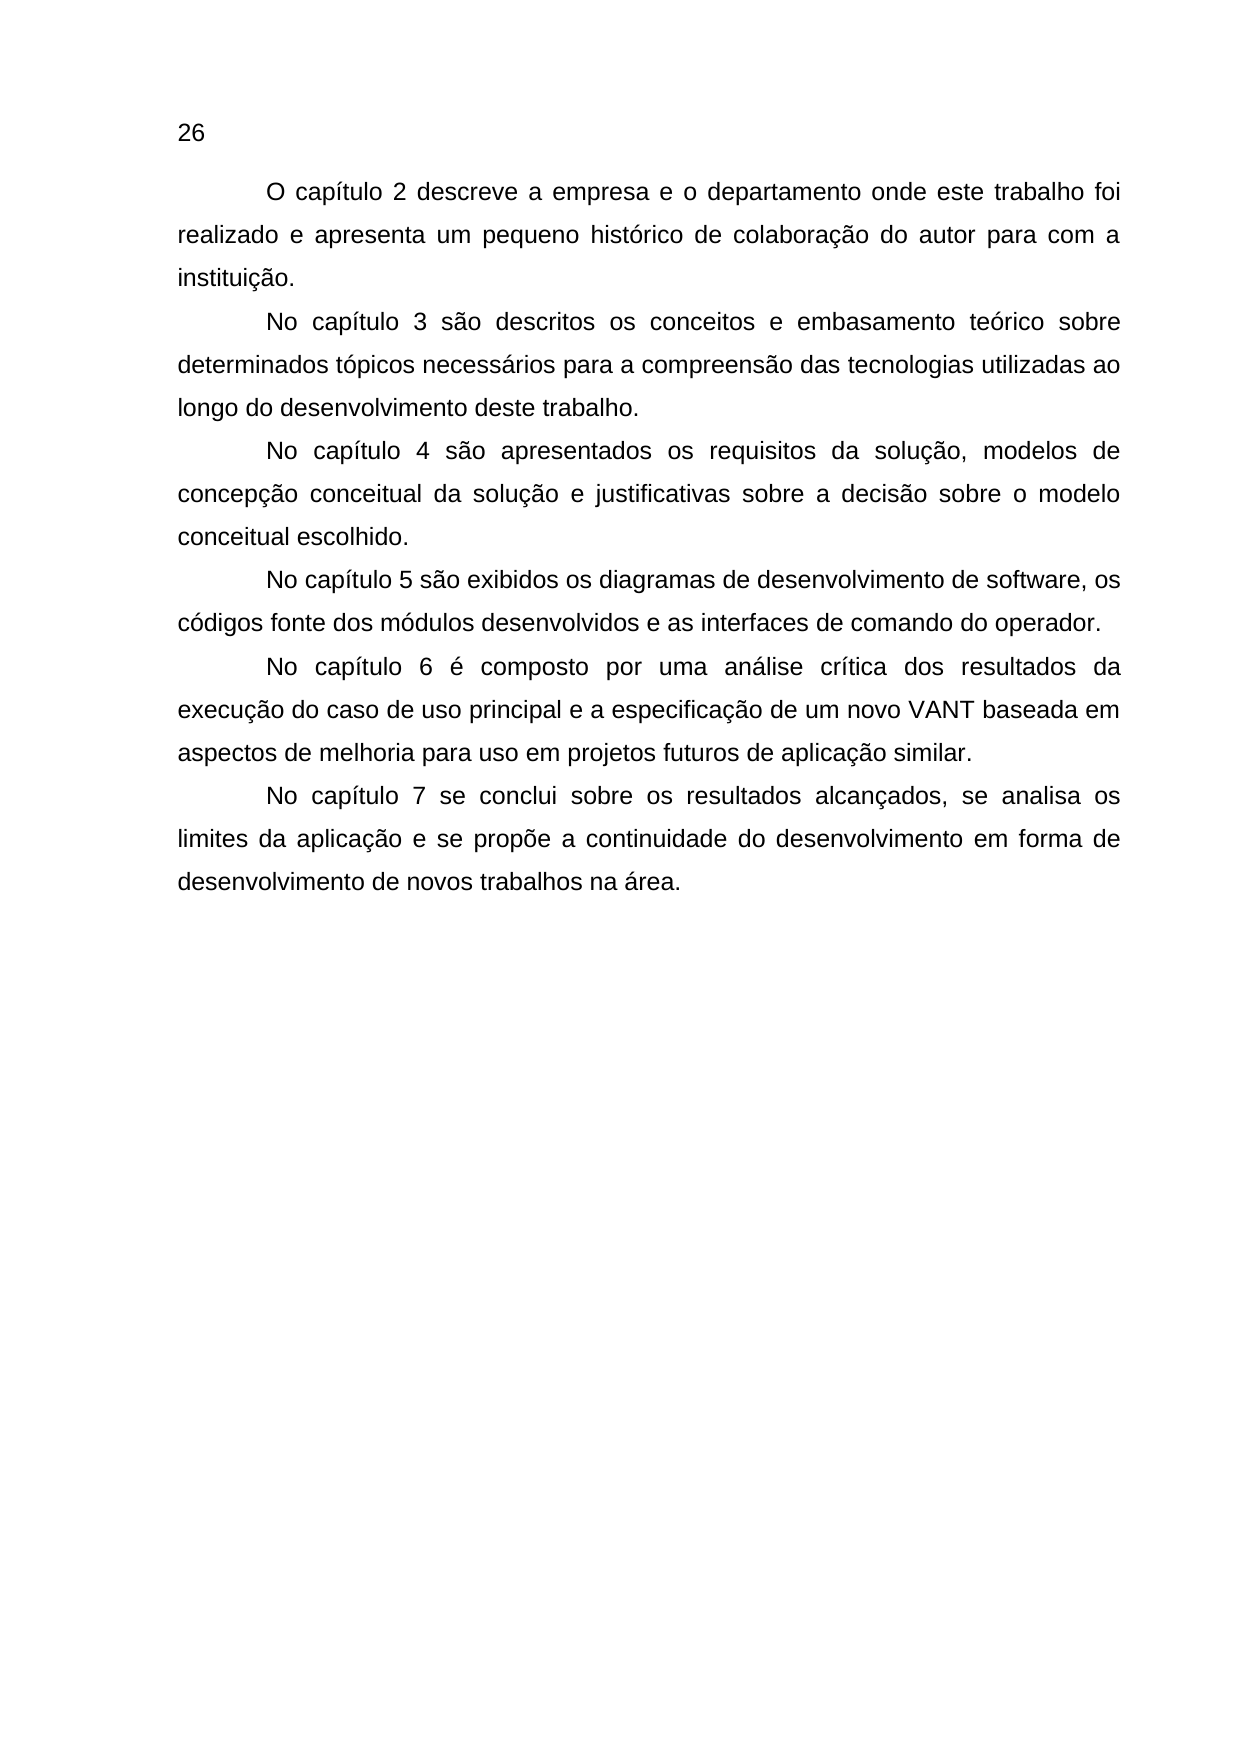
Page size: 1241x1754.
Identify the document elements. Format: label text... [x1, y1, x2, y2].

text No capítulo 6 é composto por uma análise crítica dos resultados da execução do caso de uso principal e a especificação de um novo VANT baseada em aspectos de melhoria para uso em projetos futuros de aplicação similar. [177, 652, 1122, 767]
text No capítulo 3 são descritos os conceitos e embasamento teórico sobre determinados tópicos necessários para a compreensão das tecnologias utilizadas ao longo do desenvolvimento deste trabalho. [177, 307, 1122, 422]
text O capítulo 2 descreve a empresa e o departamento onde este trabalho foi realizado e apresenta um pequeno histórico de colaboração do autor para com a instituição. [177, 177, 1122, 292]
text No capítulo 7 se conclui sobre os resultados alcançados, se analisa os limites da aplicação e se propõe a continuidade do desenvolvimento em forma de desenvolvimento de novos trabalhos na área. [177, 781, 1122, 896]
text No capítulo 5 são exibidos os diagramas de desenvolvimento de software, os códigos fonte dos módulos desenvolvidos e as interfaces de comando do operador. [177, 565, 1122, 637]
text No capítulo 4 são apresentados os requisitos da solução, modelos de concepção conceitual da solução e justificativas sobre a decisão sobre o modelo conceitual escolhido. [177, 436, 1122, 551]
